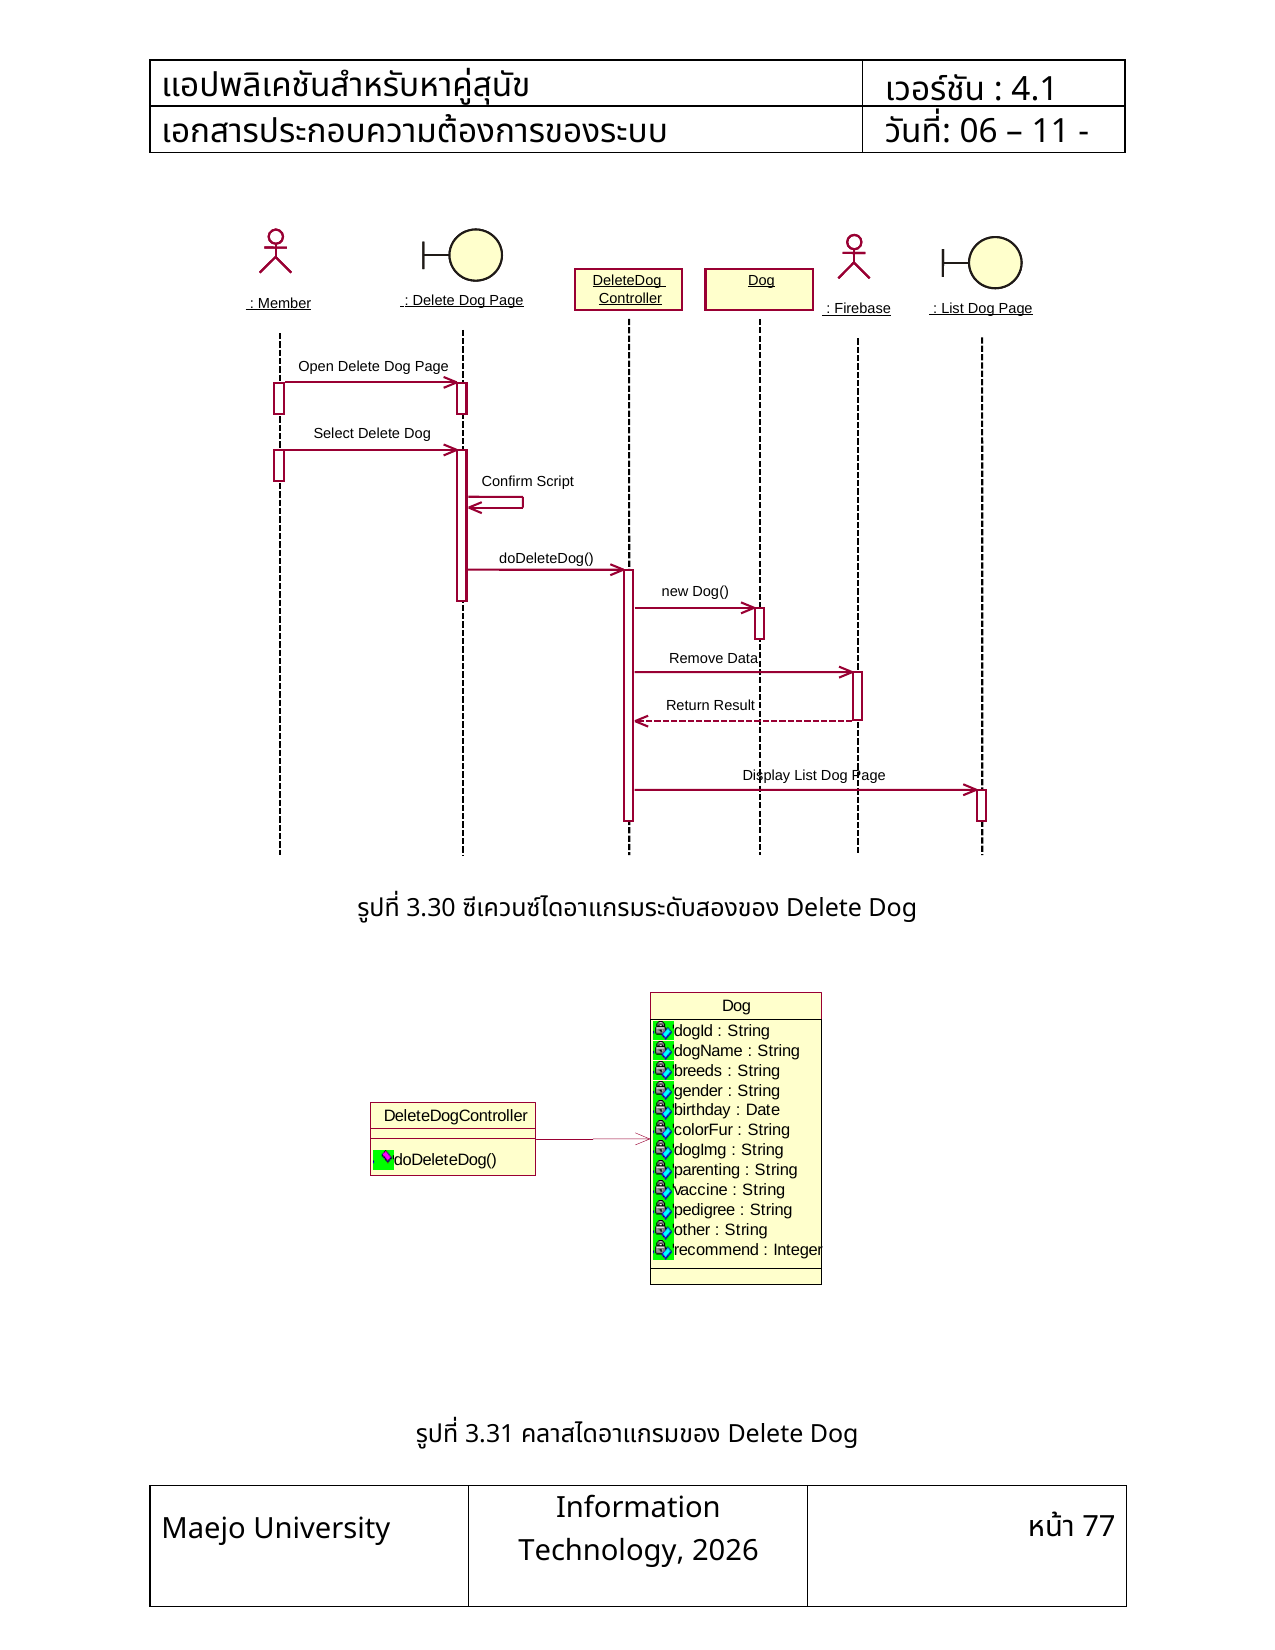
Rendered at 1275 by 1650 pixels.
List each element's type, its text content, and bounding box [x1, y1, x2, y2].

table_cell รูปที่ 3.30 ซีเควนซ์ไดอาแกรมระดับสองของ Delete Dog [150, 855, 1124, 927]
table_header [150, 181, 1124, 855]
table_cell รูปที่ 3.31 คลาสไดอาแกรมของ Delete Dog [150, 1382, 1124, 1454]
table_header [150, 978, 1124, 1382]
